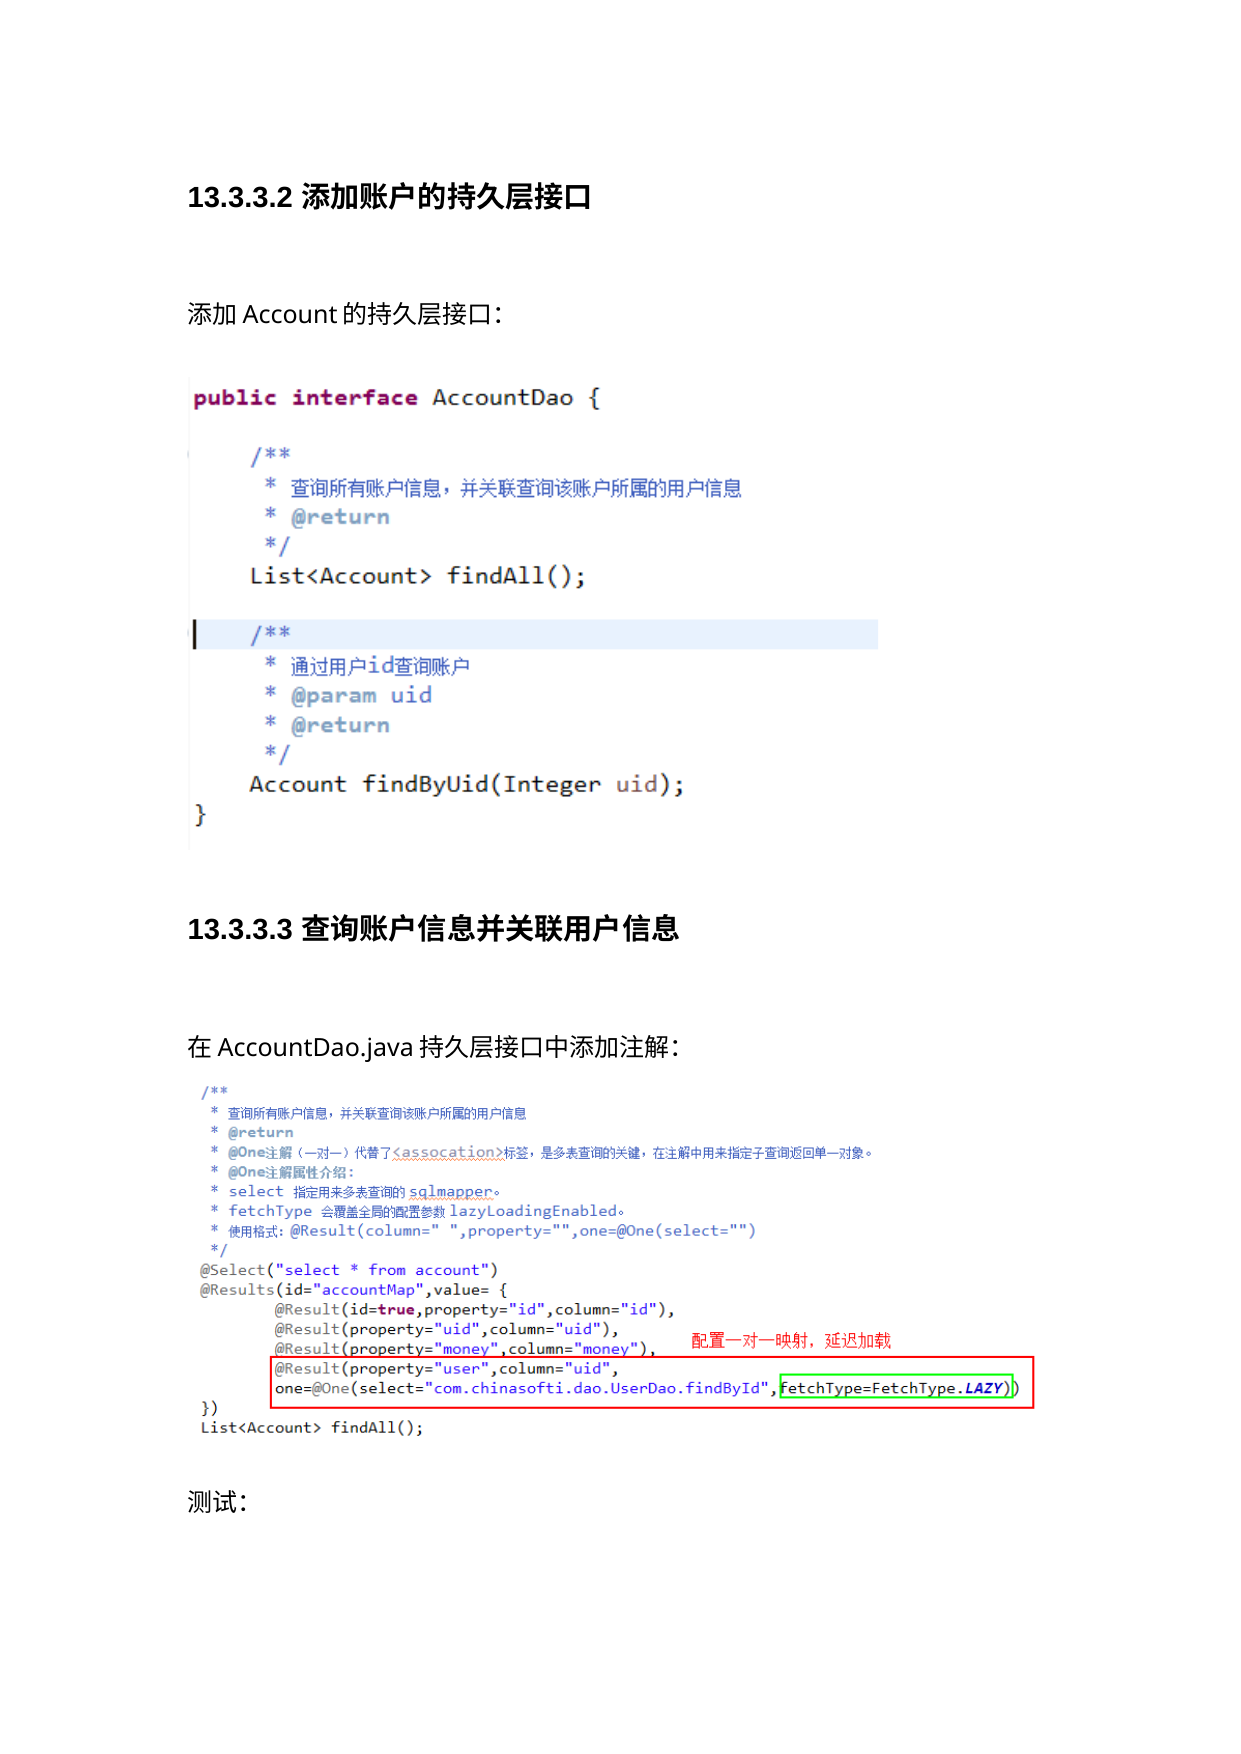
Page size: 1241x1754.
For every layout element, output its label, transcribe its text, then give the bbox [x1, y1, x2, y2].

picture [187, 377, 879, 850]
text 在AccountDao.java持久层接口中添加注解： [187, 1013, 1053, 1078]
subtitle 13.3.3.2 添加账户的持久层接口 [187, 162, 1053, 227]
text 测试： [187, 1468, 1053, 1533]
text 添加Account的持久层接口： [187, 280, 1053, 345]
picture [187, 1078, 1053, 1442]
subtitle 13.3.3.3 查询账户信息并关联用户信息 [187, 894, 1053, 959]
